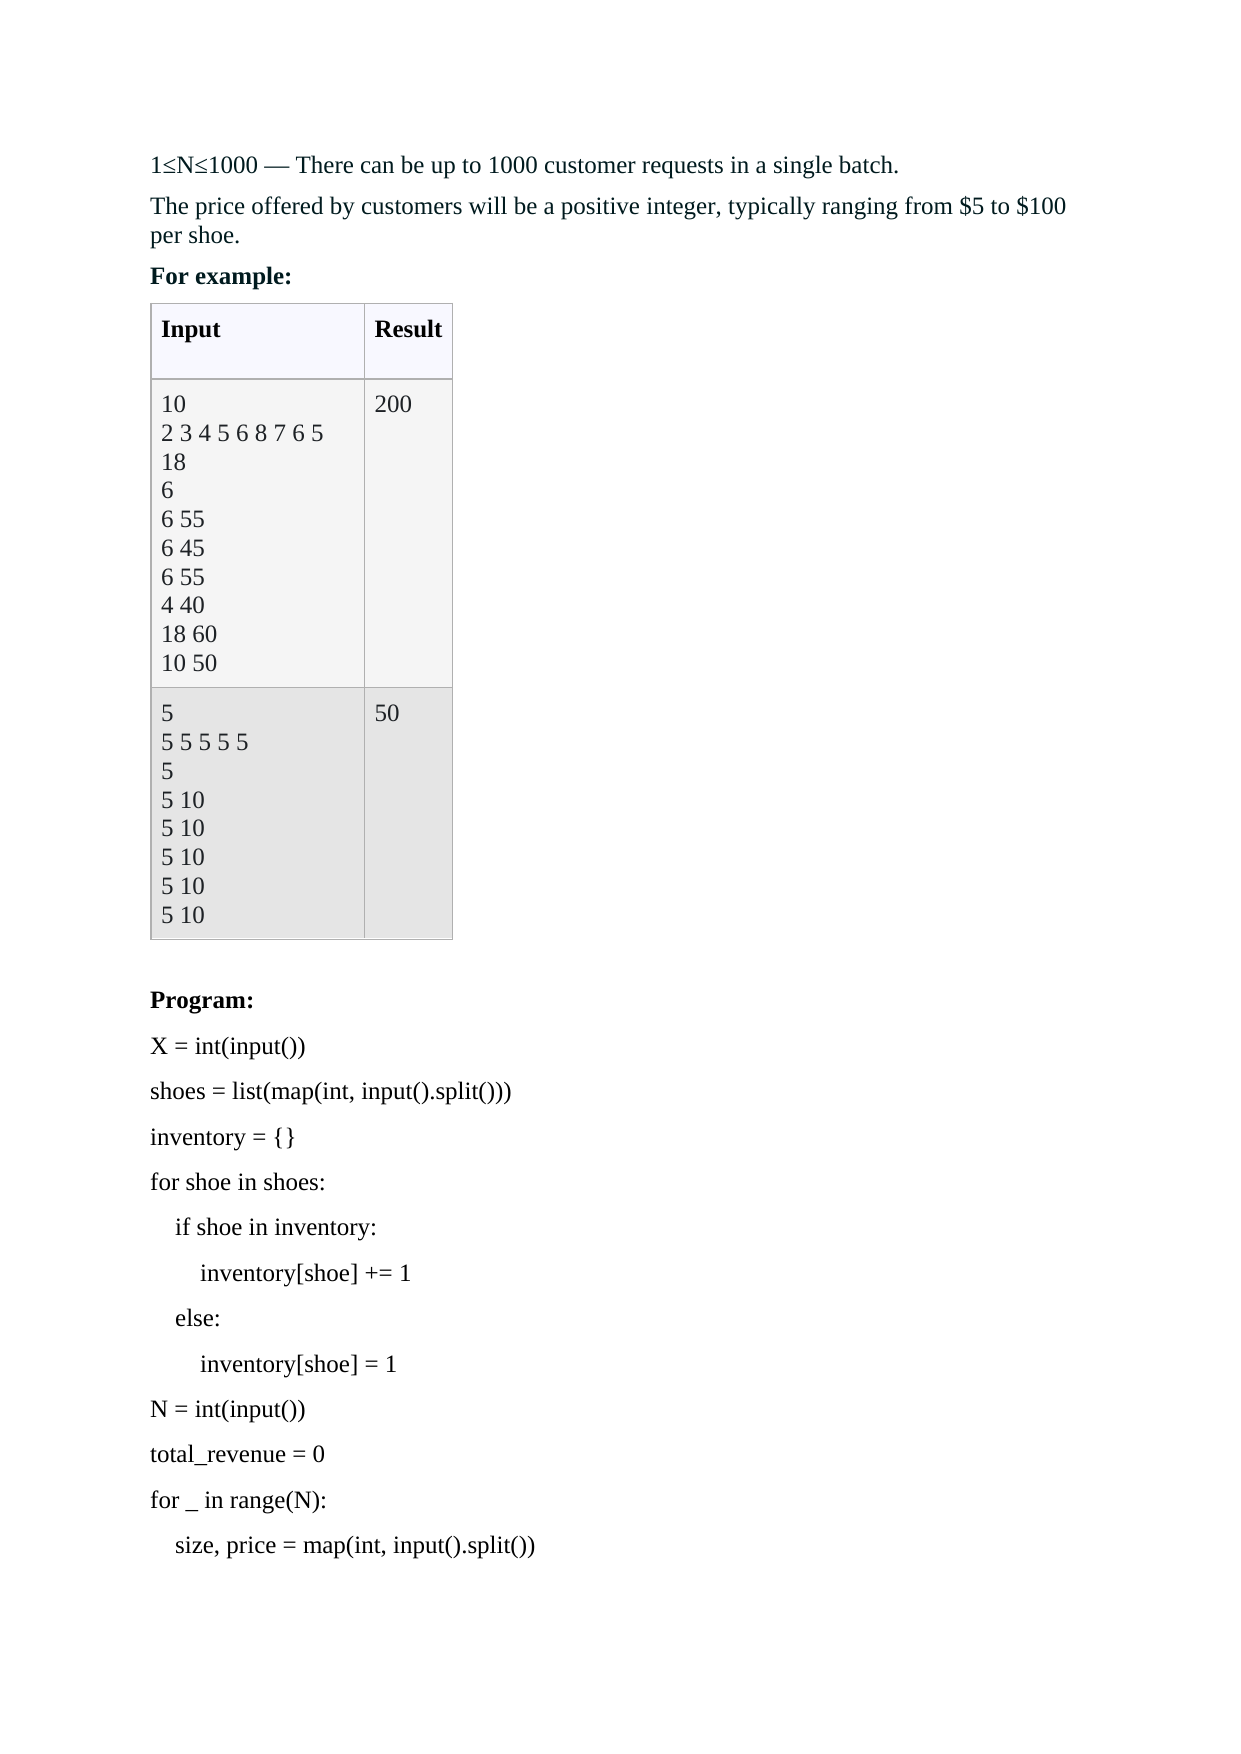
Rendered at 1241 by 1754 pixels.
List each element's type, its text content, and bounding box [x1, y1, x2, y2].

text inventory[shoe] = 1 [150, 1349, 1090, 1377]
text inventory = {} [150, 1122, 1090, 1150]
text 1≤N≤1000 — There can be up to 1000 customer requests in a single batch. [150, 150, 1090, 179]
text size, price = map(int, input().split()) [150, 1530, 1090, 1559]
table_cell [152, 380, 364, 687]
text shoes = list(map(int, input().split())) [150, 1076, 1090, 1105]
text for _ in range(N): [150, 1485, 1090, 1514]
text N = int(input()) [150, 1394, 1090, 1423]
text For example: [150, 261, 1090, 290]
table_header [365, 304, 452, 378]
text The price offered by customers will be a positive integer, typically ranging from $5 to $100 per shoe. [150, 191, 1090, 249]
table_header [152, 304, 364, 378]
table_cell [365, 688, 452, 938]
text else: [150, 1303, 1090, 1332]
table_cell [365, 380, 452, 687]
text total_revenue = 0 [150, 1439, 1090, 1468]
text Program: [150, 985, 1090, 1014]
text X = int(input()) [150, 1031, 1090, 1059]
text inventory[shoe] += 1 [150, 1258, 1090, 1287]
text if shoe in inventory: [150, 1212, 1090, 1241]
text for shoe in shoes: [150, 1167, 1090, 1196]
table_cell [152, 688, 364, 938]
